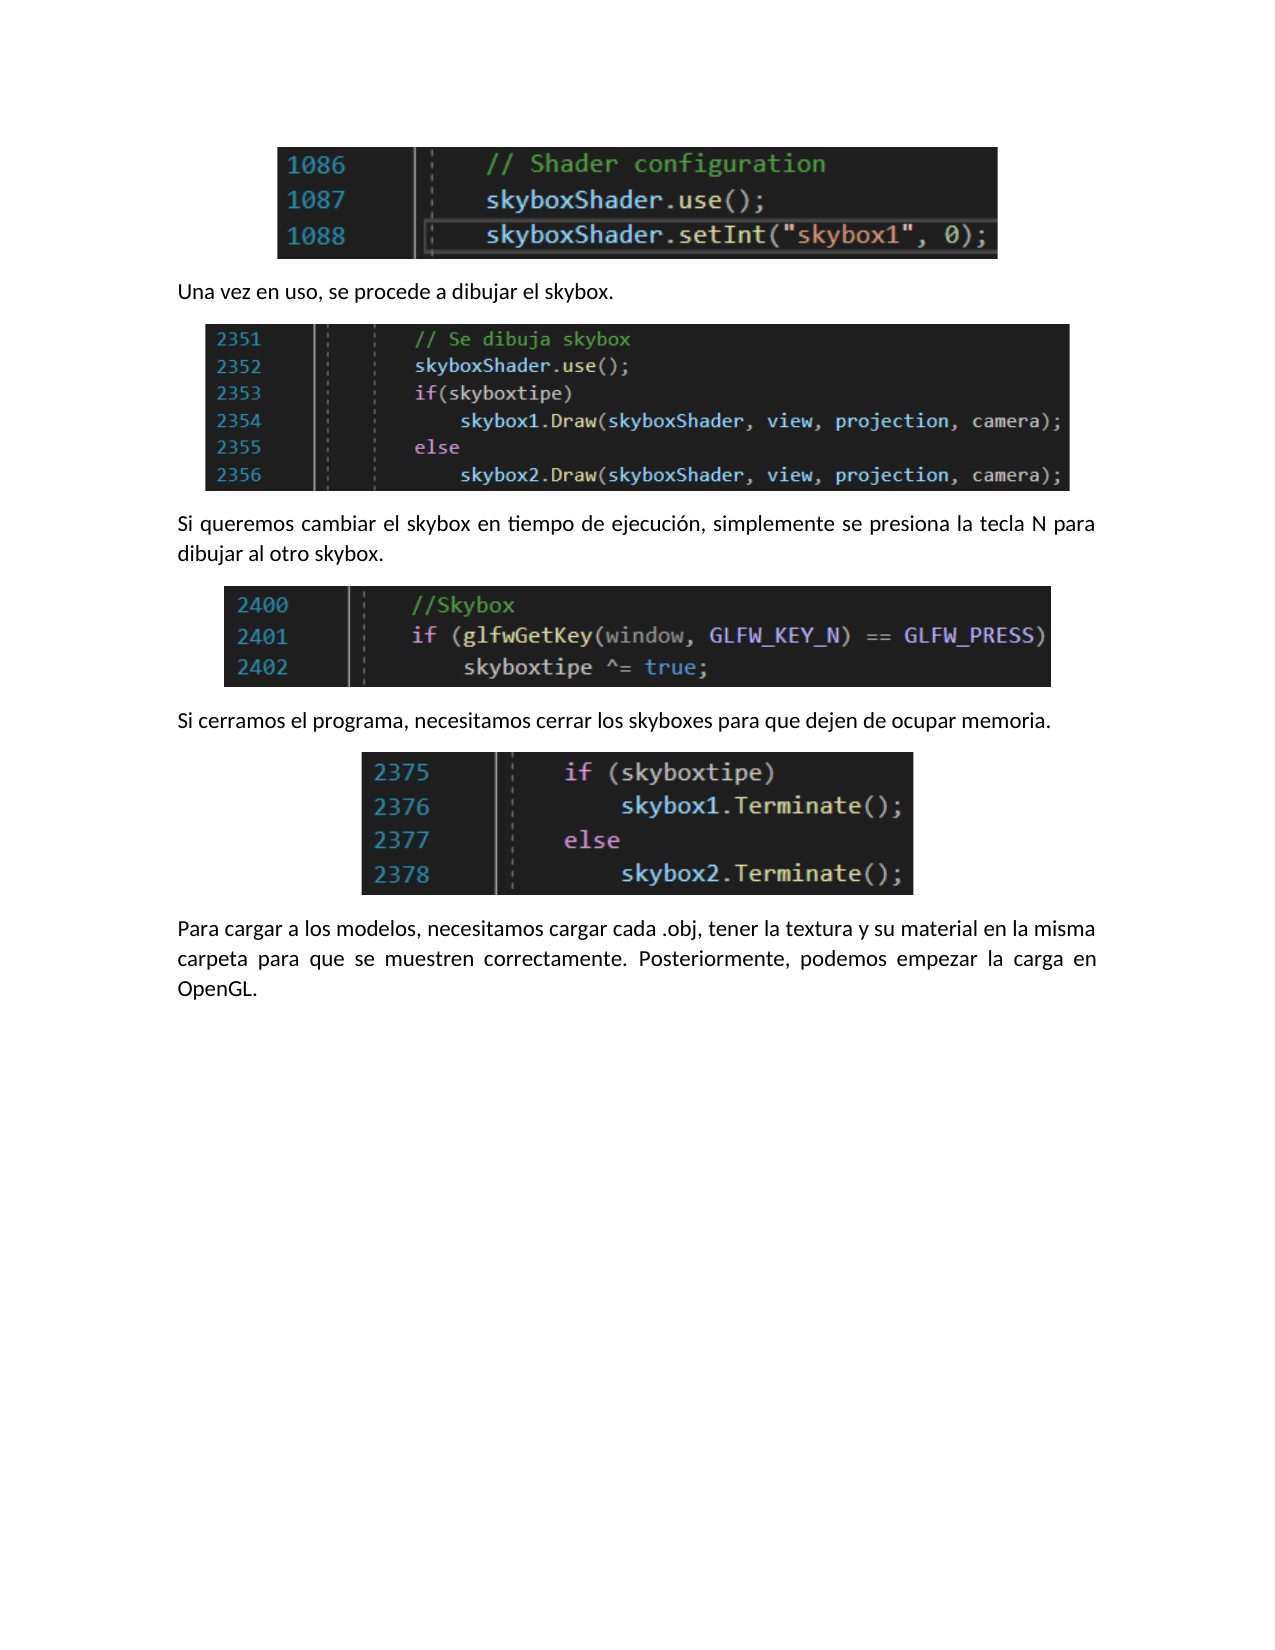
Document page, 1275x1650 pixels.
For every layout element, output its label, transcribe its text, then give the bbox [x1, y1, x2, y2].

picture [205, 324, 1070, 491]
text Si cerramos el programa, necesitamos cerrar los skyboxes para que dejen de ocupar memoria. [177, 706, 1098, 734]
picture [224, 586, 1051, 687]
picture [361, 752, 914, 895]
text Si queremos cambiar el skybox en tiempo de ejecución, simplemente se presiona la tecla N para dibujar al otro skybox. [177, 509, 1098, 567]
picture [277, 147, 998, 259]
text Una vez en uso, se procede a dibujar el skybox. [177, 277, 1098, 305]
text Para cargar a los modelos, necesitamos cargar cada .obj, tener la textura y su material en la misma carpeta para que se muestren correctamente. Posteriormente, podemos empezar la carga en OpenGL. [177, 914, 1098, 1002]
